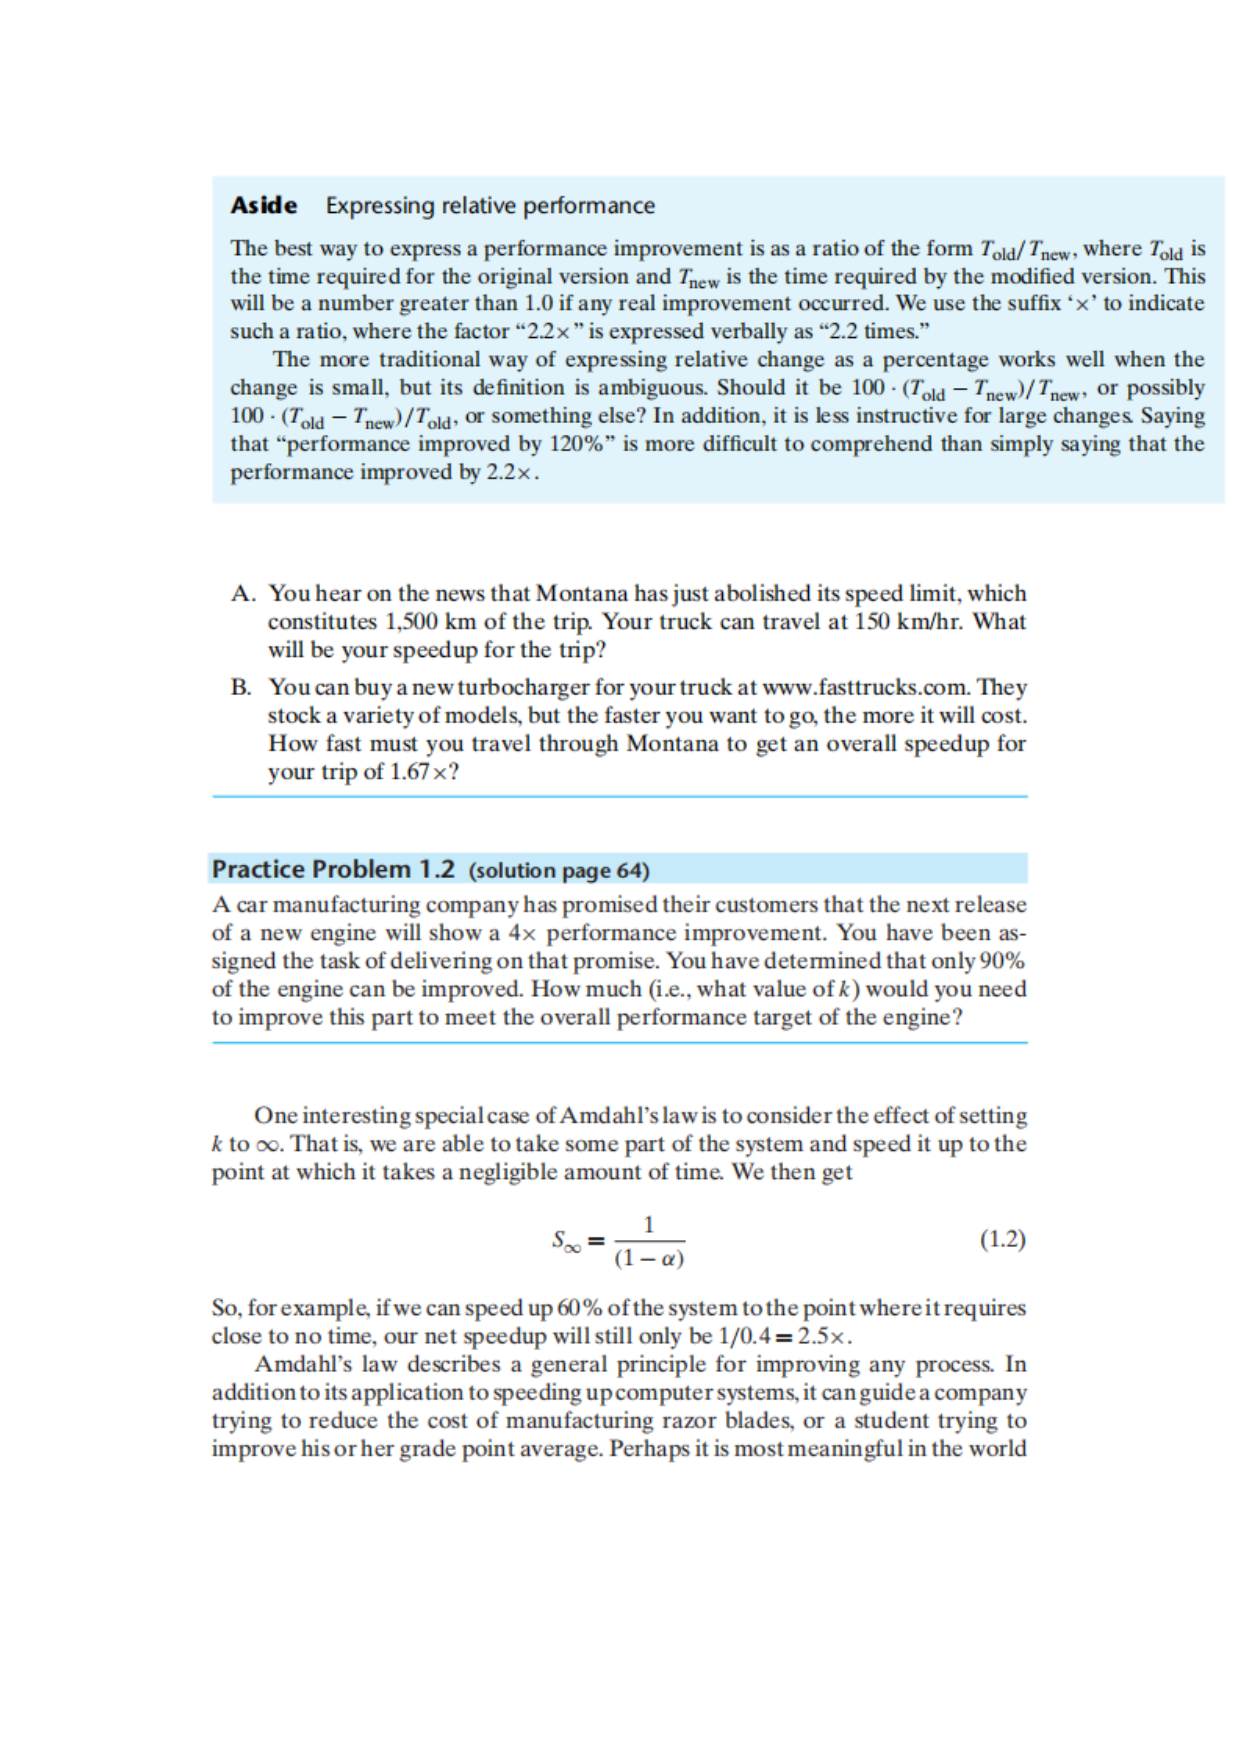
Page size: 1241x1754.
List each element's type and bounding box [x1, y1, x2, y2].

picture [187, 151, 1241, 1522]
